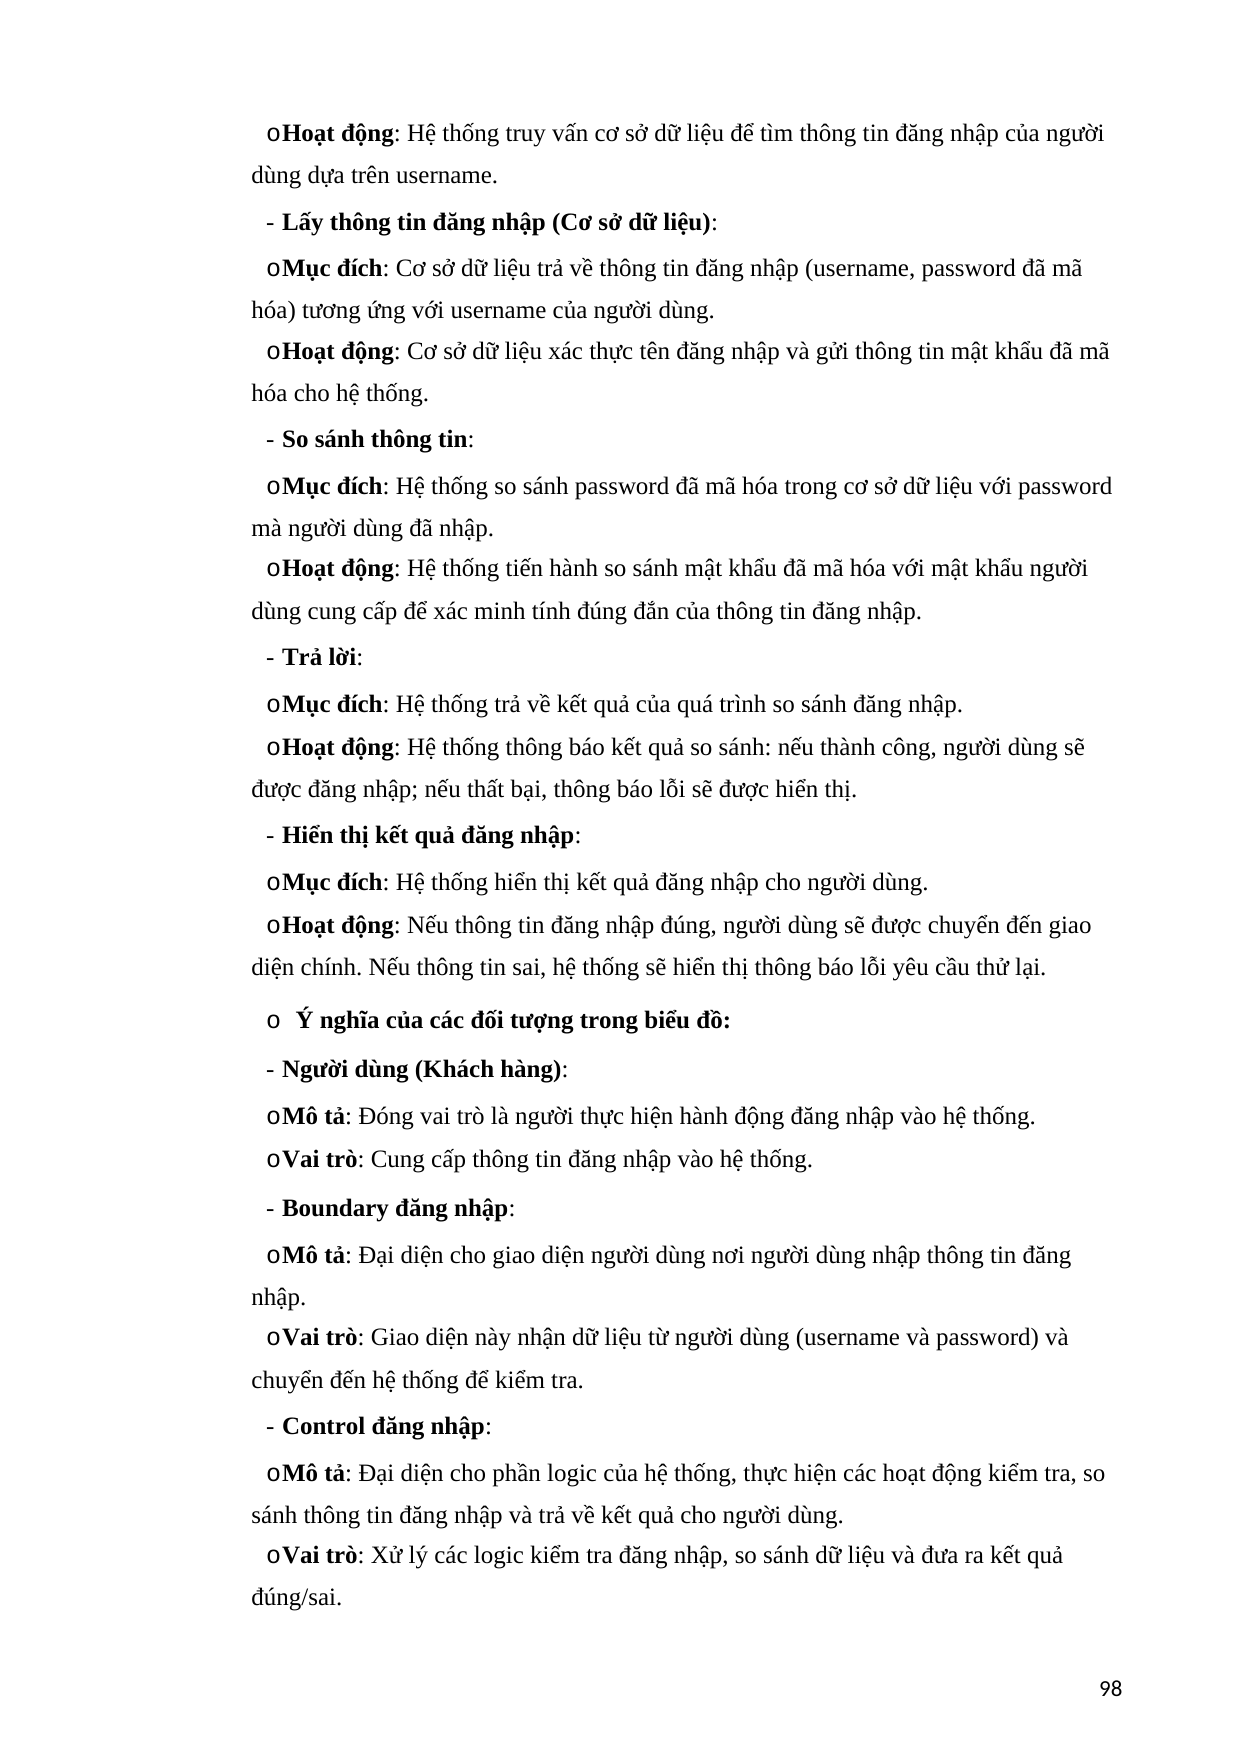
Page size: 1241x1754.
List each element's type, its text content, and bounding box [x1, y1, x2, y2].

list Mô tả: Đại diện cho giao diện người dùng nơi người dùng nhập thông tin đăng nhập. [251, 1240, 1122, 1311]
list Người dùng (Khách hàng): [251, 1054, 1122, 1083]
list Mục đích: Cơ sở dữ liệu trả về thông tin đăng nhập (username, password đã mã hóa) tương ứng với username của người dùng. [251, 253, 1122, 324]
list Boundary đăng nhập: [251, 1193, 1122, 1222]
list Vai trò: Xử lý các logic kiểm tra đăng nhập, so sánh dữ liệu và đưa ra kết quả đúng/sai. [251, 1540, 1122, 1611]
list Trả lời: [251, 642, 1122, 671]
subtitle Ý nghĩa của các đối tượng trong biểu đồ: [251, 1005, 1122, 1036]
list Vai trò: Cung cấp thông tin đăng nhập vào hệ thống. [251, 1144, 1122, 1175]
list Vai trò: Giao diện này nhận dữ liệu từ người dùng (username và password) và chuyển đến hệ thống để kiểm tra. [251, 1322, 1122, 1393]
list So sánh thông tin: [251, 424, 1122, 453]
list Mục đích: Hệ thống so sánh password đã mã hóa trong cơ sở dữ liệu với password mà người dùng đã nhập. [251, 471, 1122, 542]
list Control đăng nhập: [251, 1411, 1122, 1440]
list Hoạt động: Nếu thông tin đăng nhập đúng, người dùng sẽ được chuyển đến giao diện chính. Nếu thông tin sai, hệ thống sẽ hiển thị thông báo lỗi yêu cầu thử lại. [251, 910, 1122, 981]
list Hoạt động: Hệ thống truy vấn cơ sở dữ liệu để tìm thông tin đăng nhập của người dùng dựa trên username. [251, 118, 1122, 189]
list Hoạt động: Hệ thống thông báo kết quả so sánh: nếu thành công, người dùng sẽ được đăng nhập; nếu thất bại, thông báo lỗi sẽ được hiển thị. [251, 732, 1122, 803]
list Hiển thị kết quả đăng nhập: [251, 821, 1122, 849]
list Hoạt động: Hệ thống tiến hành so sánh mật khẩu đã mã hóa với mật khẩu người dùng cung cấp để xác minh tính đúng đắn của thông tin đăng nhập. [251, 553, 1122, 624]
list Lấy thông tin đăng nhập (Cơ sở dữ liệu): [251, 207, 1122, 236]
list Mục đích: Hệ thống trả về kết quả của quá trình so sánh đăng nhập. [251, 689, 1122, 719]
list Mô tả: Đóng vai trò là người thực hiện hành động đăng nhập vào hệ thống. [251, 1101, 1122, 1132]
list Hoạt động: Cơ sở dữ liệu xác thực tên đăng nhập và gửi thông tin mật khẩu đã mã hóa cho hệ thống. [251, 336, 1122, 407]
list Mô tả: Đại diện cho phần logic của hệ thống, thực hiện các hoạt động kiểm tra, so sánh thông tin đăng nhập và trả về kết quả cho người dùng. [251, 1458, 1122, 1529]
list Mục đích: Hệ thống hiển thị kết quả đăng nhập cho người dùng. [251, 867, 1122, 898]
